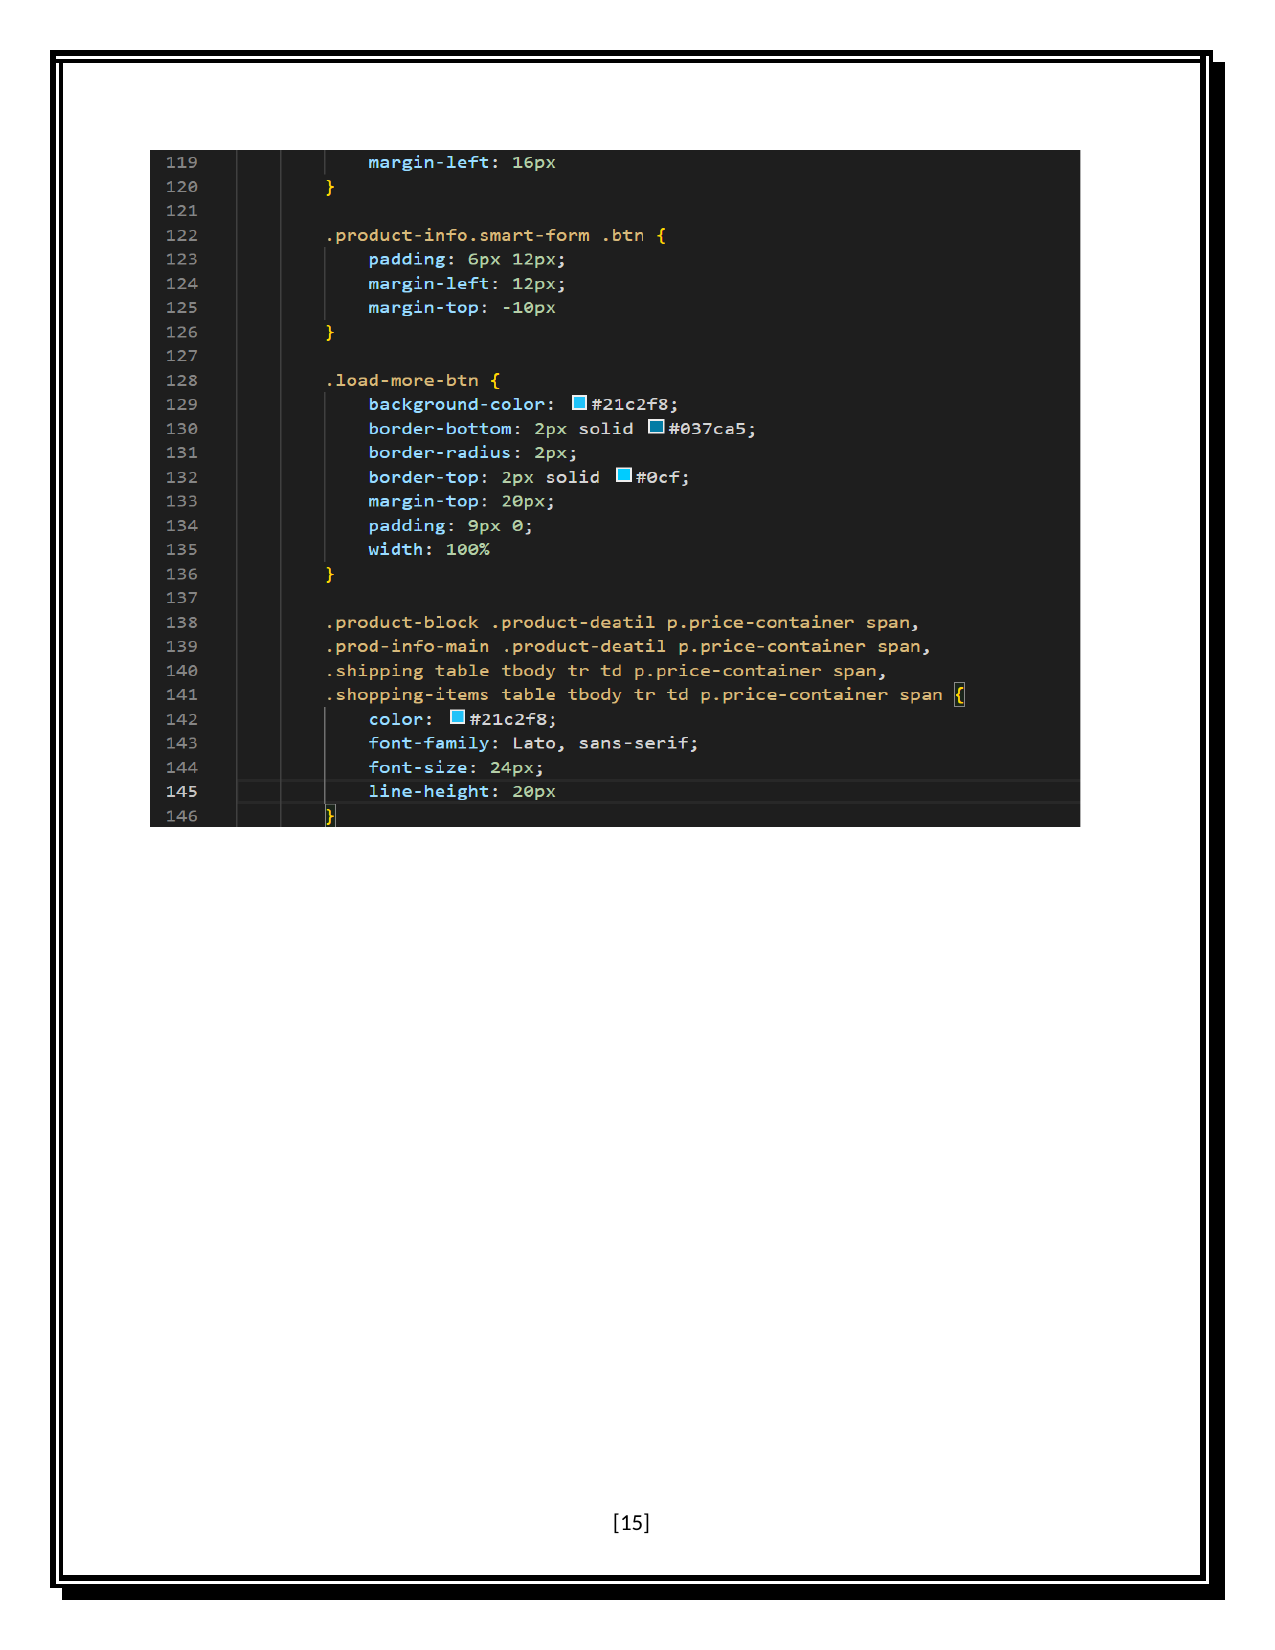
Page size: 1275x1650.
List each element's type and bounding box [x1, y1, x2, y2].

picture [150, 150, 1081, 827]
